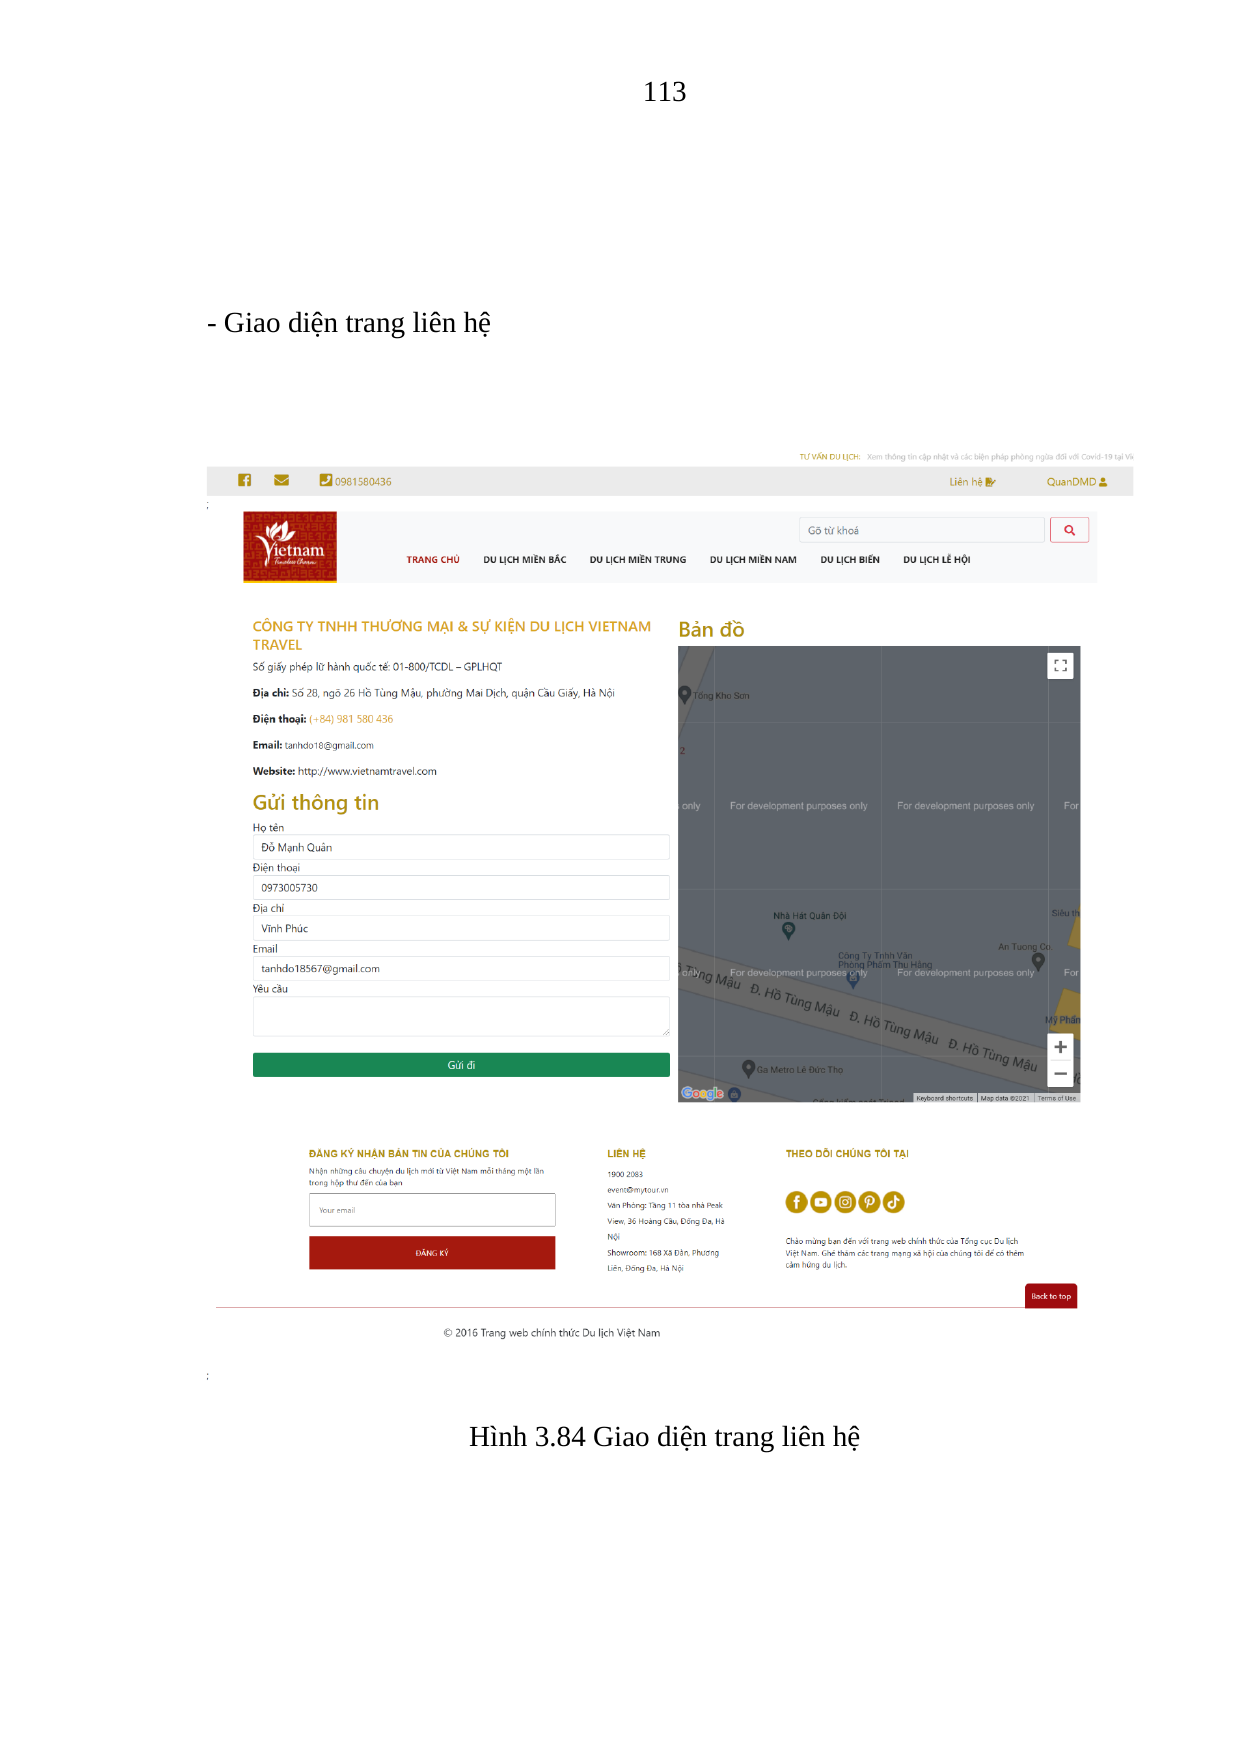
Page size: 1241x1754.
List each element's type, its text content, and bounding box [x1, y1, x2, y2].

picture [206, 447, 1134, 1382]
text - Giao diện trang liên hệ [207, 305, 1122, 338]
